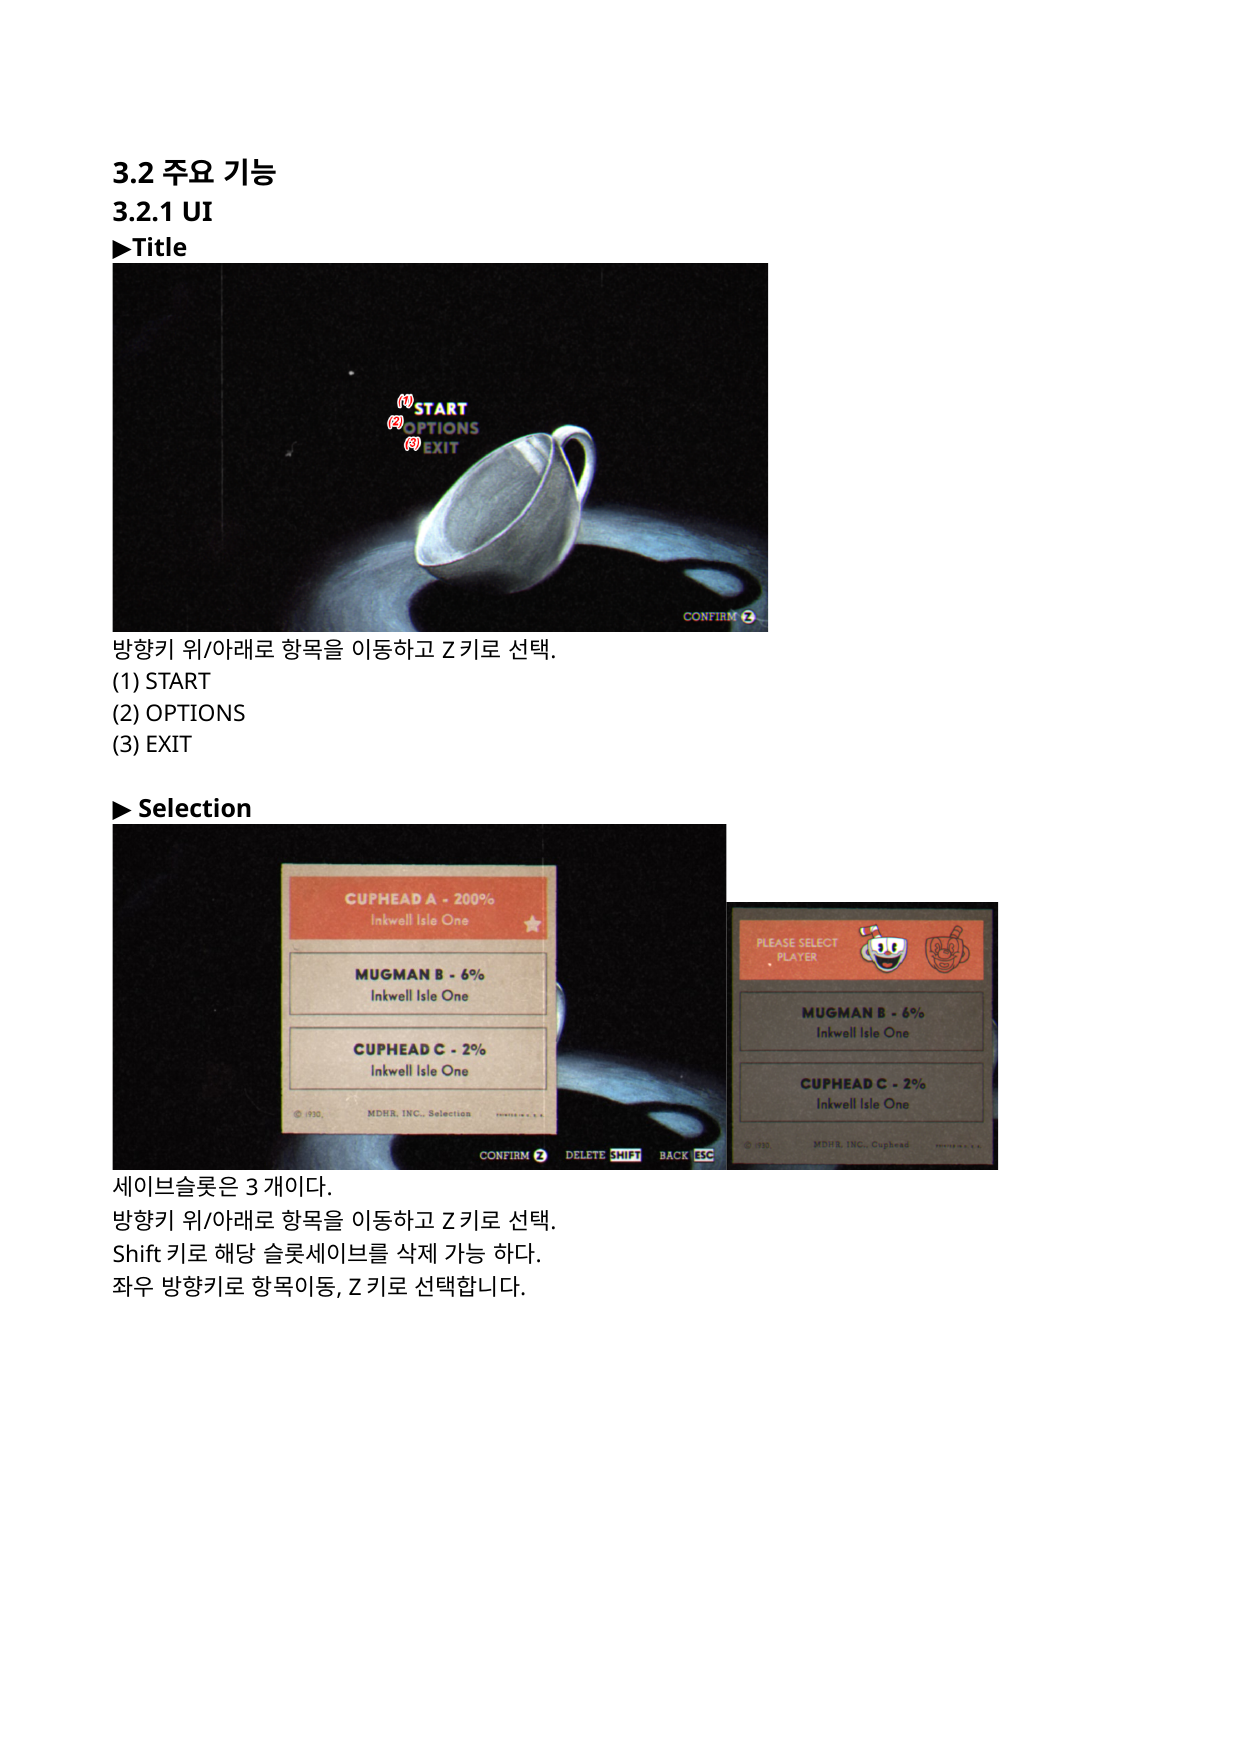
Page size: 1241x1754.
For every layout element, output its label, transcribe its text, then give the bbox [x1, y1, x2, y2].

text (3) EXIT [112, 728, 1128, 759]
text ▶ Selection [112, 790, 1128, 824]
picture [112, 824, 999, 1170]
text 방향키 위/아래로 항목을 이동하고 Z키로 선택. [112, 632, 1128, 665]
text 방향키 위/아래로 항목을 이동하고 Z키로 선택. [112, 1203, 1128, 1236]
text 세이브슬롯은 3개이다. [112, 1169, 1128, 1203]
text 3.2 주요 기능 3.2.1 UI [112, 150, 1128, 229]
text (2) OPTIONS [112, 696, 1128, 728]
text (1) START [112, 665, 1128, 696]
picture [112, 263, 769, 632]
text Shift키로 해당 슬롯세이브를 삭제 가능 하다. [112, 1236, 1128, 1269]
text ▶Title [112, 229, 1128, 263]
text 좌우 방향키로 항목이동, Z키로 선택합니다. [112, 1269, 1128, 1303]
